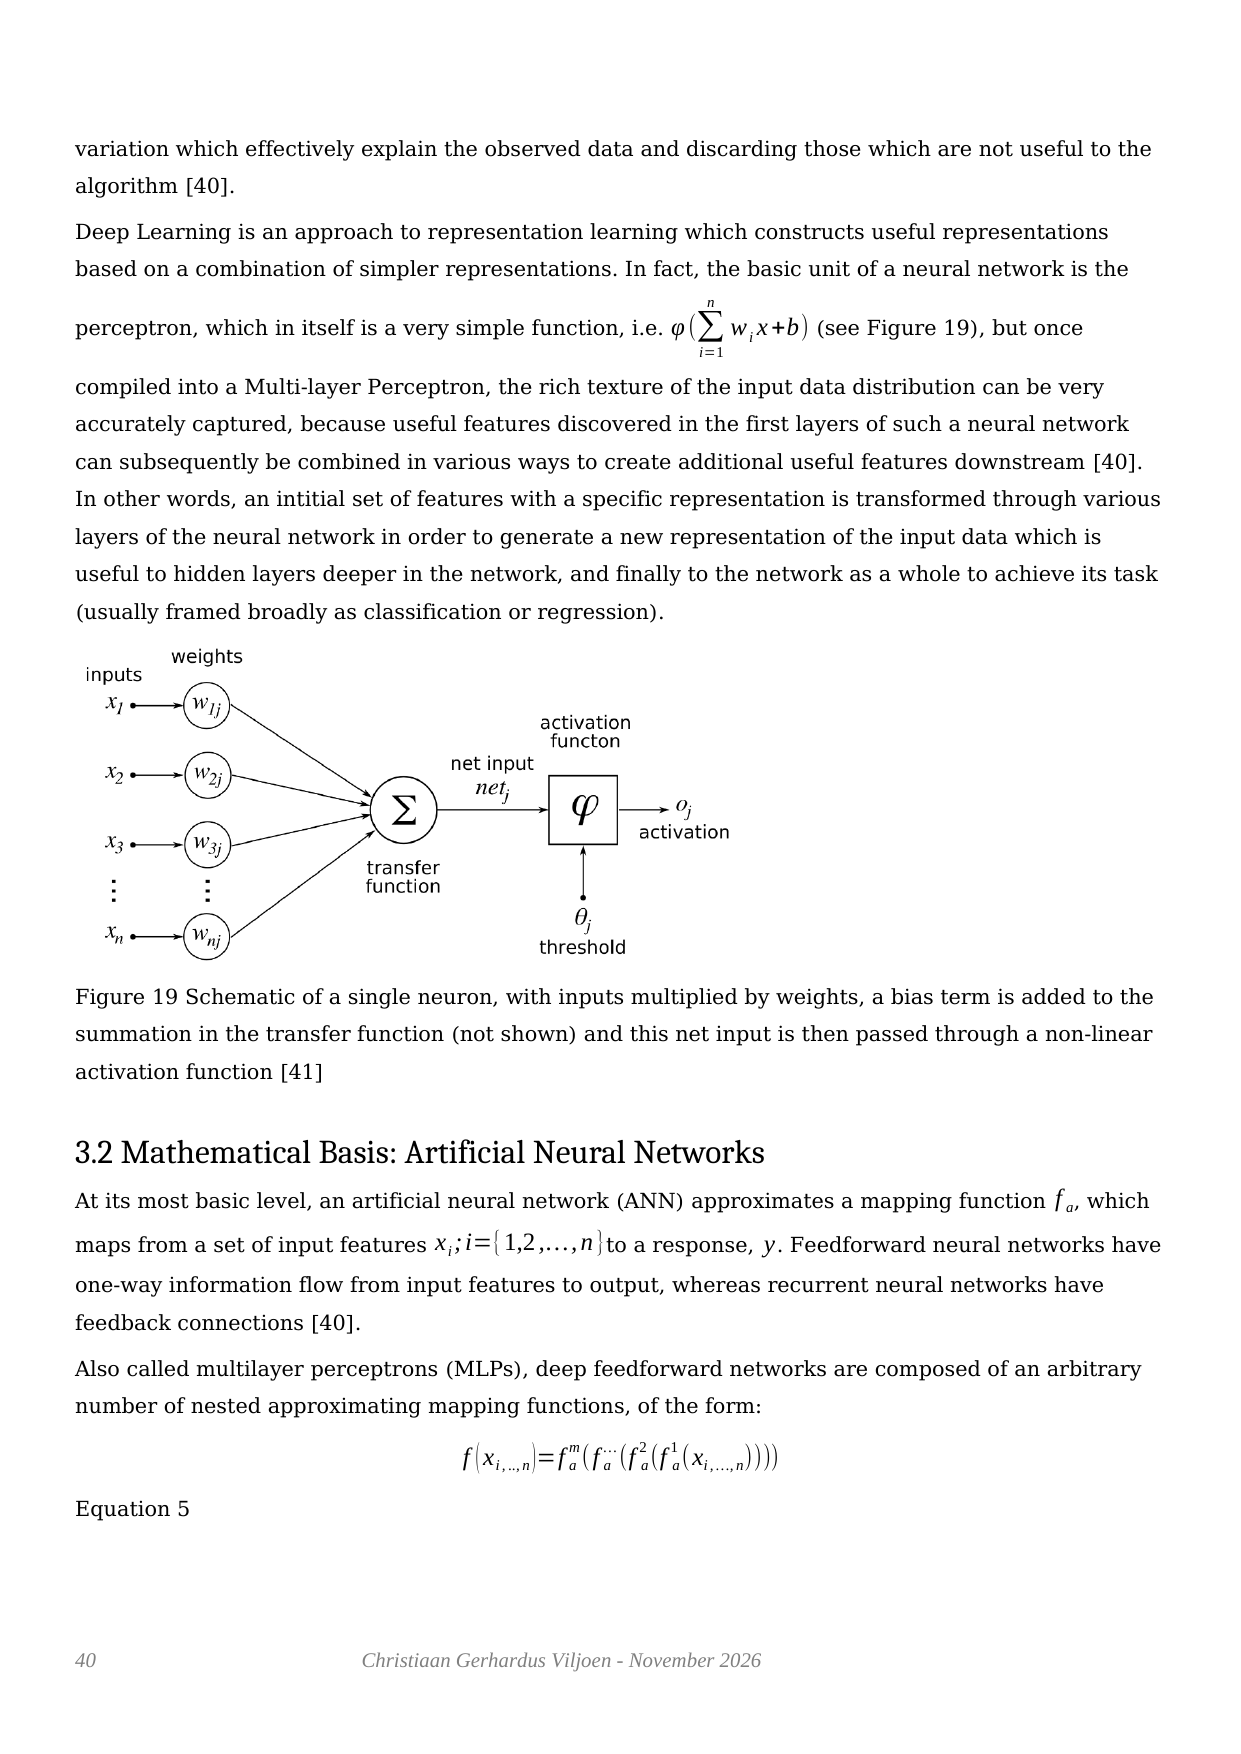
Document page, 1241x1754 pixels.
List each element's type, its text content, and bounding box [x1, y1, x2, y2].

text At its most basic level, an artificial neural network (ANN) approximates a mapping function , which maps from a set of input features to a response, . Feedforward neural networks have one-way information flow from input features to output, whereas recurrent neural networks have feedback connections. [75, 1184, 1165, 1335]
text Figure 19 Schematic of a single neuron, with inputs multiplied by weights, a bias term is added to the summation in the transfer function (not shown) and this net input is then passed through a non-linear activation function [75, 984, 1165, 1084]
picture [75, 644, 746, 963]
subtitle Mathematical Basis: Artificial Neural Networks [75, 1134, 1165, 1172]
text Equation 5 [75, 1496, 1165, 1521]
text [75, 135, 1165, 198]
text Also called multilayer perceptrons (MLPs), deep feedforward networks are composed of an arbitrary number of nested approximating mapping functions, of the form: [75, 1356, 1165, 1418]
text Deep Learning is an approach to representation learning which constructs useful representations based on a combination of simpler representations. In fact, the basic unit of a neural network is the perceptron, which in itself is a very simple function, i.e. (see Figure 16), but once compiled into a Multi-layer Perceptron, the rich texture of the input data distribution can be very accurately captured, because useful features discovered in the first layers of such a neural network can subsequently be combined in various ways to create additional useful features downstream . In other words, an intitial set of features with a specific representation is transformed through various layers of the neural network in order to generate a new representation of the input data which is useful to hidden layers deeper in the network, and finally to the network as a whole to achieve its task (usually framed broadly as classification or regression). [75, 219, 1165, 623]
